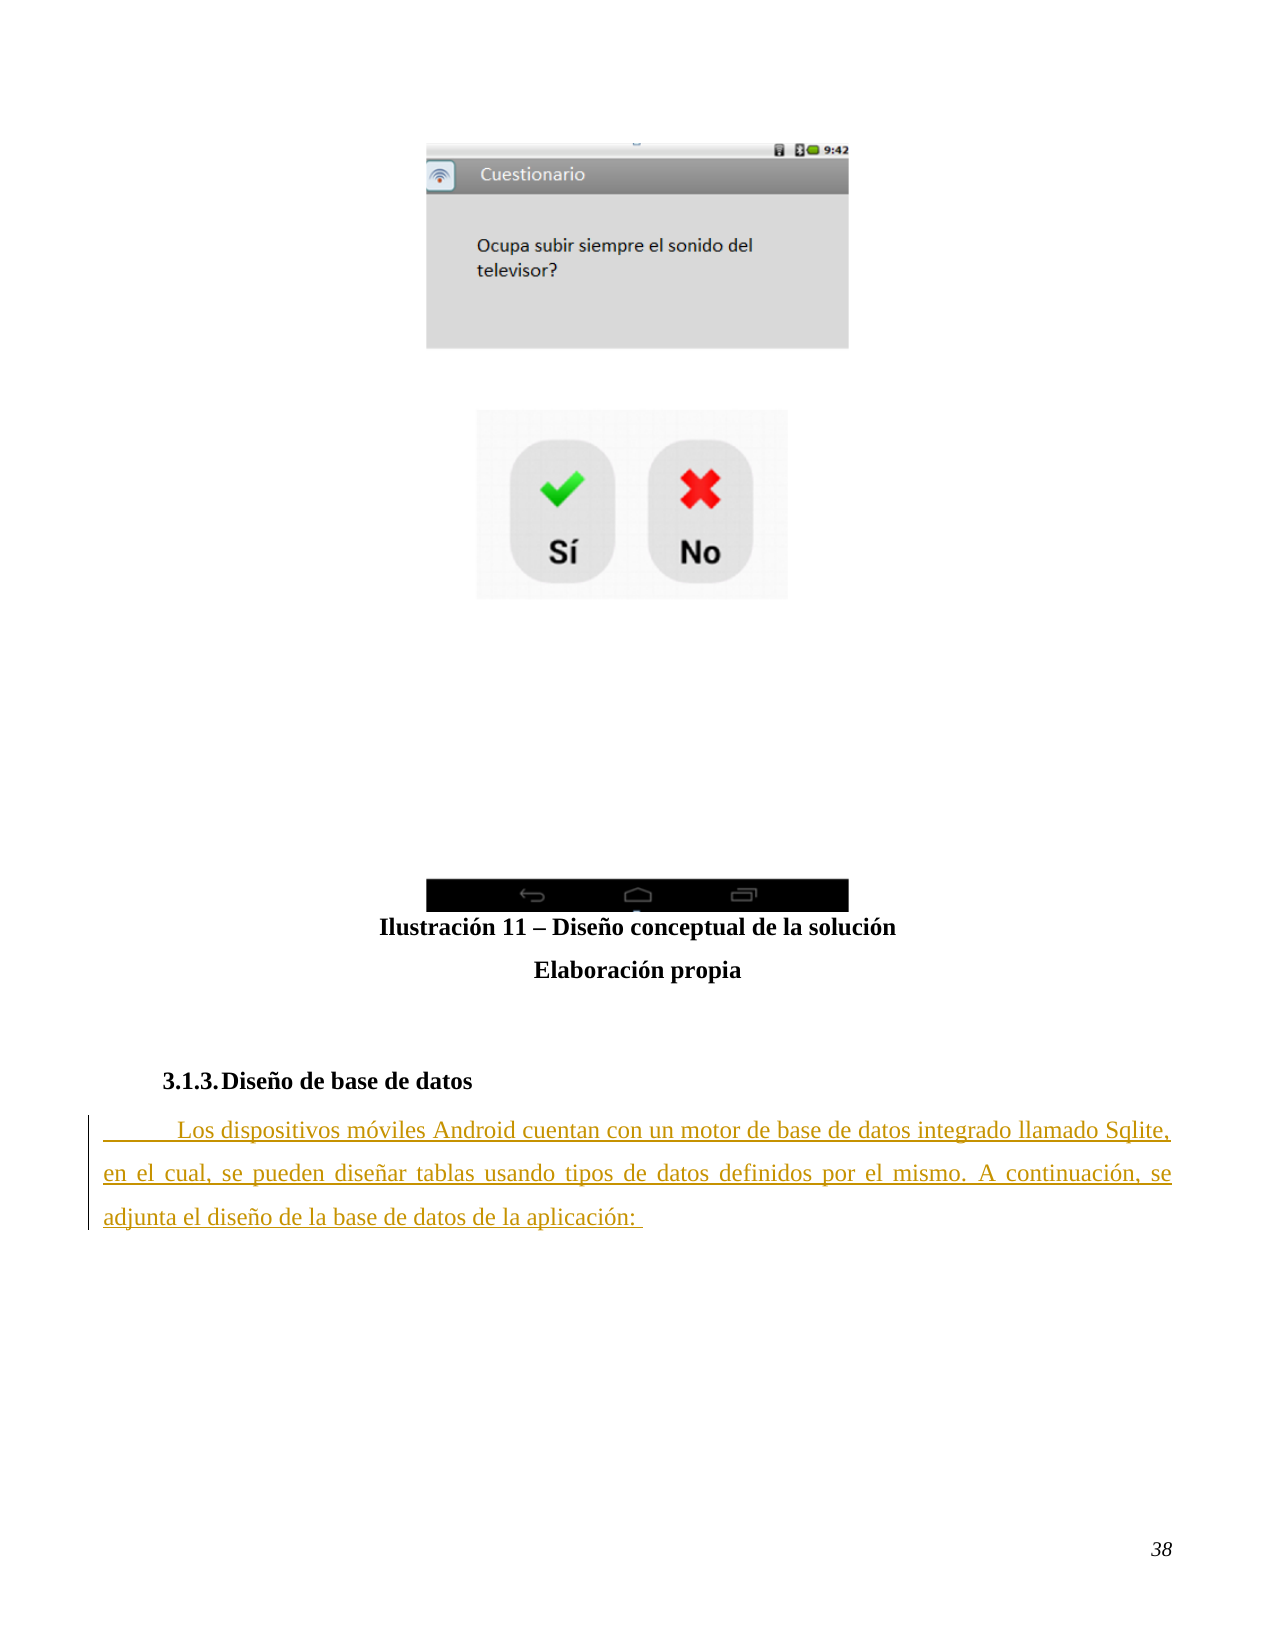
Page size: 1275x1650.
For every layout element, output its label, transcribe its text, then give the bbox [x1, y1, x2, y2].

text Diseño de base de datos [162, 1066, 1172, 1095]
text Elaboración propia [103, 955, 1172, 983]
text Ilustración 11 – Diseño conceptual de la solución [103, 912, 1172, 940]
picture [426, 143, 849, 912]
